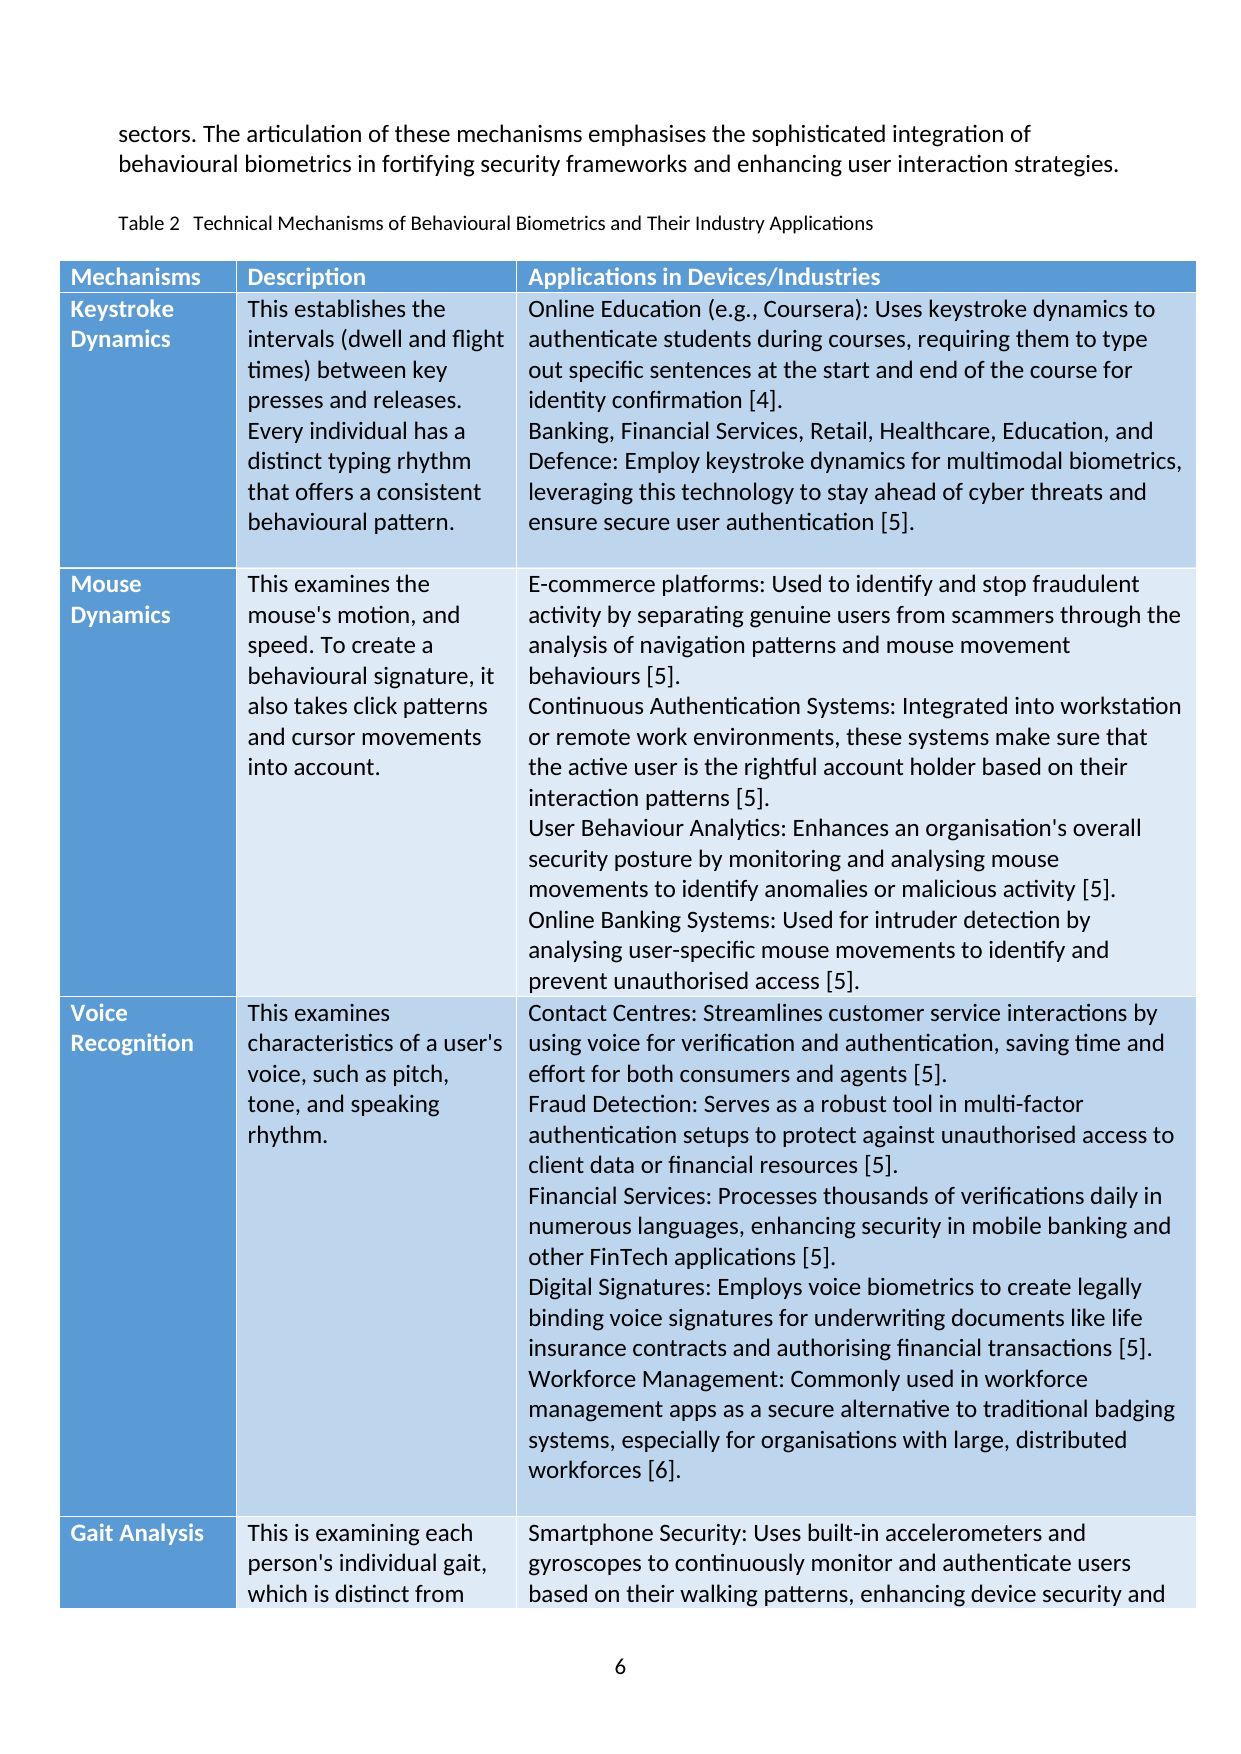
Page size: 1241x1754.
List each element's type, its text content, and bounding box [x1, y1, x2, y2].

table_cell Voice Recognition [60, 997, 236, 1516]
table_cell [517, 1517, 1196, 1608]
table_cell Mouse Dynamics [60, 569, 236, 996]
table_cell This examines characteristics of a user's voice, such as pitch, tone, and speaking rhythm. [237, 997, 516, 1516]
table_cell Gait Analysis [60, 1517, 236, 1608]
table_header Description [237, 261, 516, 292]
text Table 2 Technical Mechanisms of Behavioural Biometrics and Their Industry Applications [118, 210, 1122, 235]
table_cell Online Education (e.g., Coursera): Uses keystroke dynamics to authenticate students during courses, requiring them to type out specific sentences at the start and end of the course for identity confirmation . Banking, Financial Services, Retail, Healthcare, Education, and Defence: Employ keystroke dynamics for multimodal biometrics, leveraging this technology to stay ahead of cyber threats and ensure secure user authentication . [517, 293, 1196, 567]
table_cell E-commerce platforms: Used to identify and stop fraudulent activity by separating genuine users from scammers through the analysis of navigation patterns and mouse movement behaviours . Continuous Authentication Systems: Integrated into workstation or remote work environments, these systems make sure that the active user is the rightful account holder based on their interaction patterns . User Behaviour Analytics: Enhances an organisation's overall security posture by monitoring and analysing mouse movements to identify anomalies or malicious activity . Online Banking Systems: Used for intruder detection by analysing user-specific mouse movements to identify and prevent unauthorised access . [517, 569, 1196, 996]
table_cell This establishes the intervals (dwell and flight times) between key presses and releases. Every individual has a distinct typing rhythm that offers a consistent behavioural pattern. [237, 293, 516, 567]
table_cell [237, 1517, 516, 1608]
table_cell Keystroke Dynamics [60, 293, 236, 567]
table_header Applications in Devices/Industries [517, 261, 1196, 292]
table_header Mechanisms [60, 261, 236, 292]
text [118, 118, 1122, 179]
table_cell Contact Centres: Streamlines customer service interactions by using voice for verification and authentication, saving time and effort for both consumers and agents . Fraud Detection: Serves as a robust tool in multi-factor authentication setups to protect against unauthorised access to client data or financial resources . Financial Services: Processes thousands of verifications daily in numerous languages, enhancing security in mobile banking and other FinTech applications . Digital Signatures: Employs voice biometrics to create legally binding voice signatures for underwriting documents like life insurance contracts and authorising financial transactions . Workforce Management: Commonly used in workforce management apps as a secure alternative to traditional badging systems, especially for organisations with large, distributed workforces . [517, 997, 1196, 1516]
table_cell This examines the mouse's motion, and speed. To create a behavioural signature, it also takes click patterns and cursor movements into account. [237, 569, 516, 996]
